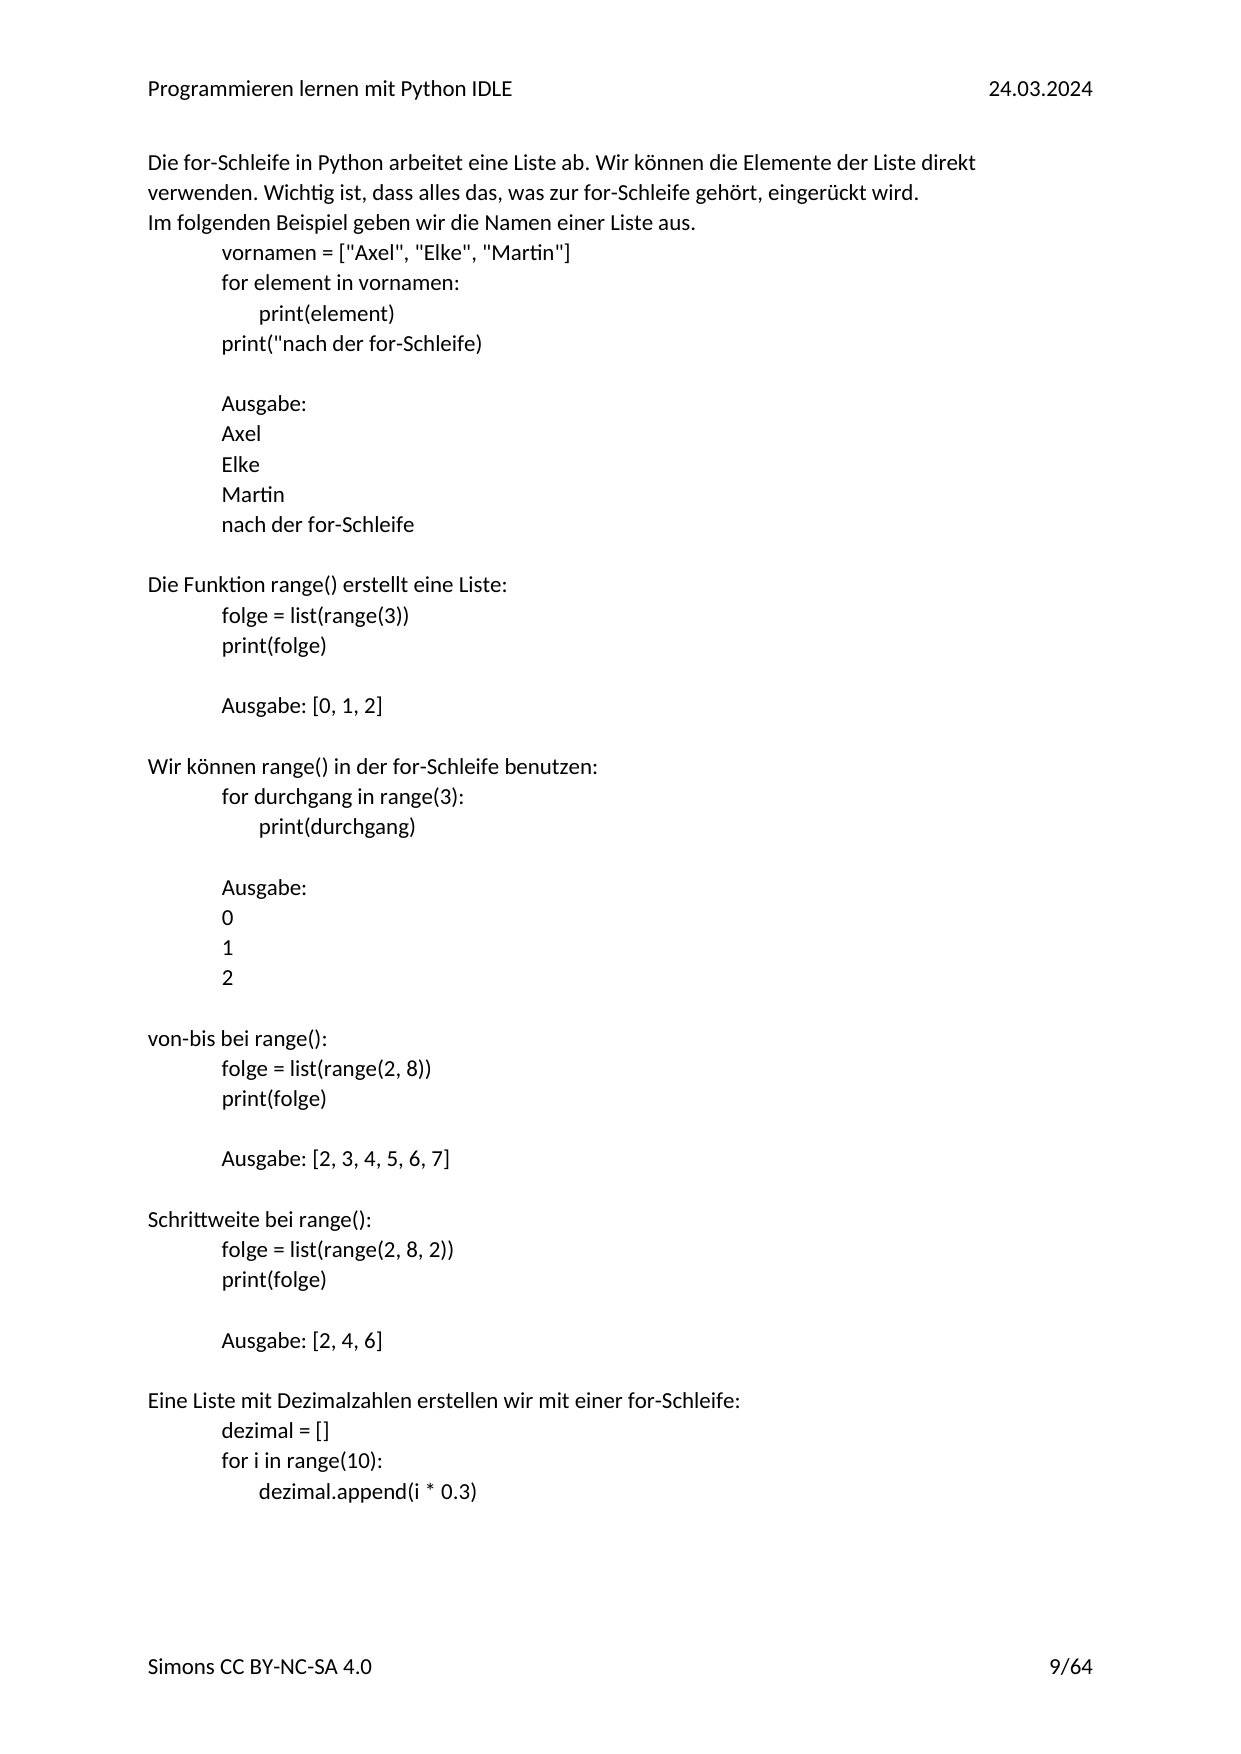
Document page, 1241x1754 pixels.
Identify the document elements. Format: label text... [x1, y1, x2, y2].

text Die for-Schleife in Python arbeitet eine Liste ab. Wir können die Elemente der Liste direkt verwenden. Wichtig ist, dass alles das, was zur for-Schleife gehört, eingerückt wird. [148, 148, 1092, 206]
text print(element) [185, 299, 1092, 327]
text print(folge) [148, 1084, 1092, 1112]
text for i in range(10): [148, 1447, 1092, 1475]
text folge = list(range(3)) [148, 601, 1092, 629]
text Ausgabe: [2, 4, 6] [148, 1326, 1092, 1354]
text Elke [148, 450, 1092, 478]
text print(folge) [148, 631, 1092, 659]
text for durchgang in range(3): [148, 782, 1092, 810]
text dezimal.append(i * 0.3) [185, 1477, 1092, 1505]
text nach der for-Schleife [148, 510, 1092, 538]
text 1 [148, 933, 1092, 961]
text dezimal = [] [148, 1416, 1092, 1444]
text print("nach der for-Schleife) [148, 329, 1092, 357]
text Ausgabe: [0, 1, 2] [148, 691, 1092, 719]
text vornamen = ["Axel", "Elke", "Martin"] [148, 238, 1092, 266]
text Martin [148, 480, 1092, 508]
text folge = list(range(2, 8)) [148, 1054, 1092, 1082]
text Die Funktion range() erstellt eine Liste: [148, 571, 1092, 599]
text Ausgabe: [148, 389, 1092, 417]
text Ausgabe: [2, 3, 4, 5, 6, 7] [148, 1144, 1092, 1173]
text Axel [148, 419, 1092, 448]
text Schrittweite bei range(): [148, 1205, 1092, 1233]
text Im folgenden Beispiel geben wir die Namen einer Liste aus. [148, 208, 1092, 236]
text von-bis bei range(): [148, 1024, 1092, 1052]
text for element in vornamen: [148, 268, 1092, 297]
text 2 [148, 963, 1092, 991]
text 0 [148, 903, 1092, 931]
text Ausgabe: [148, 873, 1092, 901]
text print(durchgang) [185, 812, 1092, 840]
text print(folge) [148, 1265, 1092, 1293]
text Eine Liste mit Dezimalzahlen erstellen wir mit einer for-Schleife: [148, 1386, 1092, 1414]
text folge = list(range(2, 8, 2)) [148, 1235, 1092, 1263]
text Wir können range() in der for-Schleife benutzen: [148, 752, 1092, 780]
